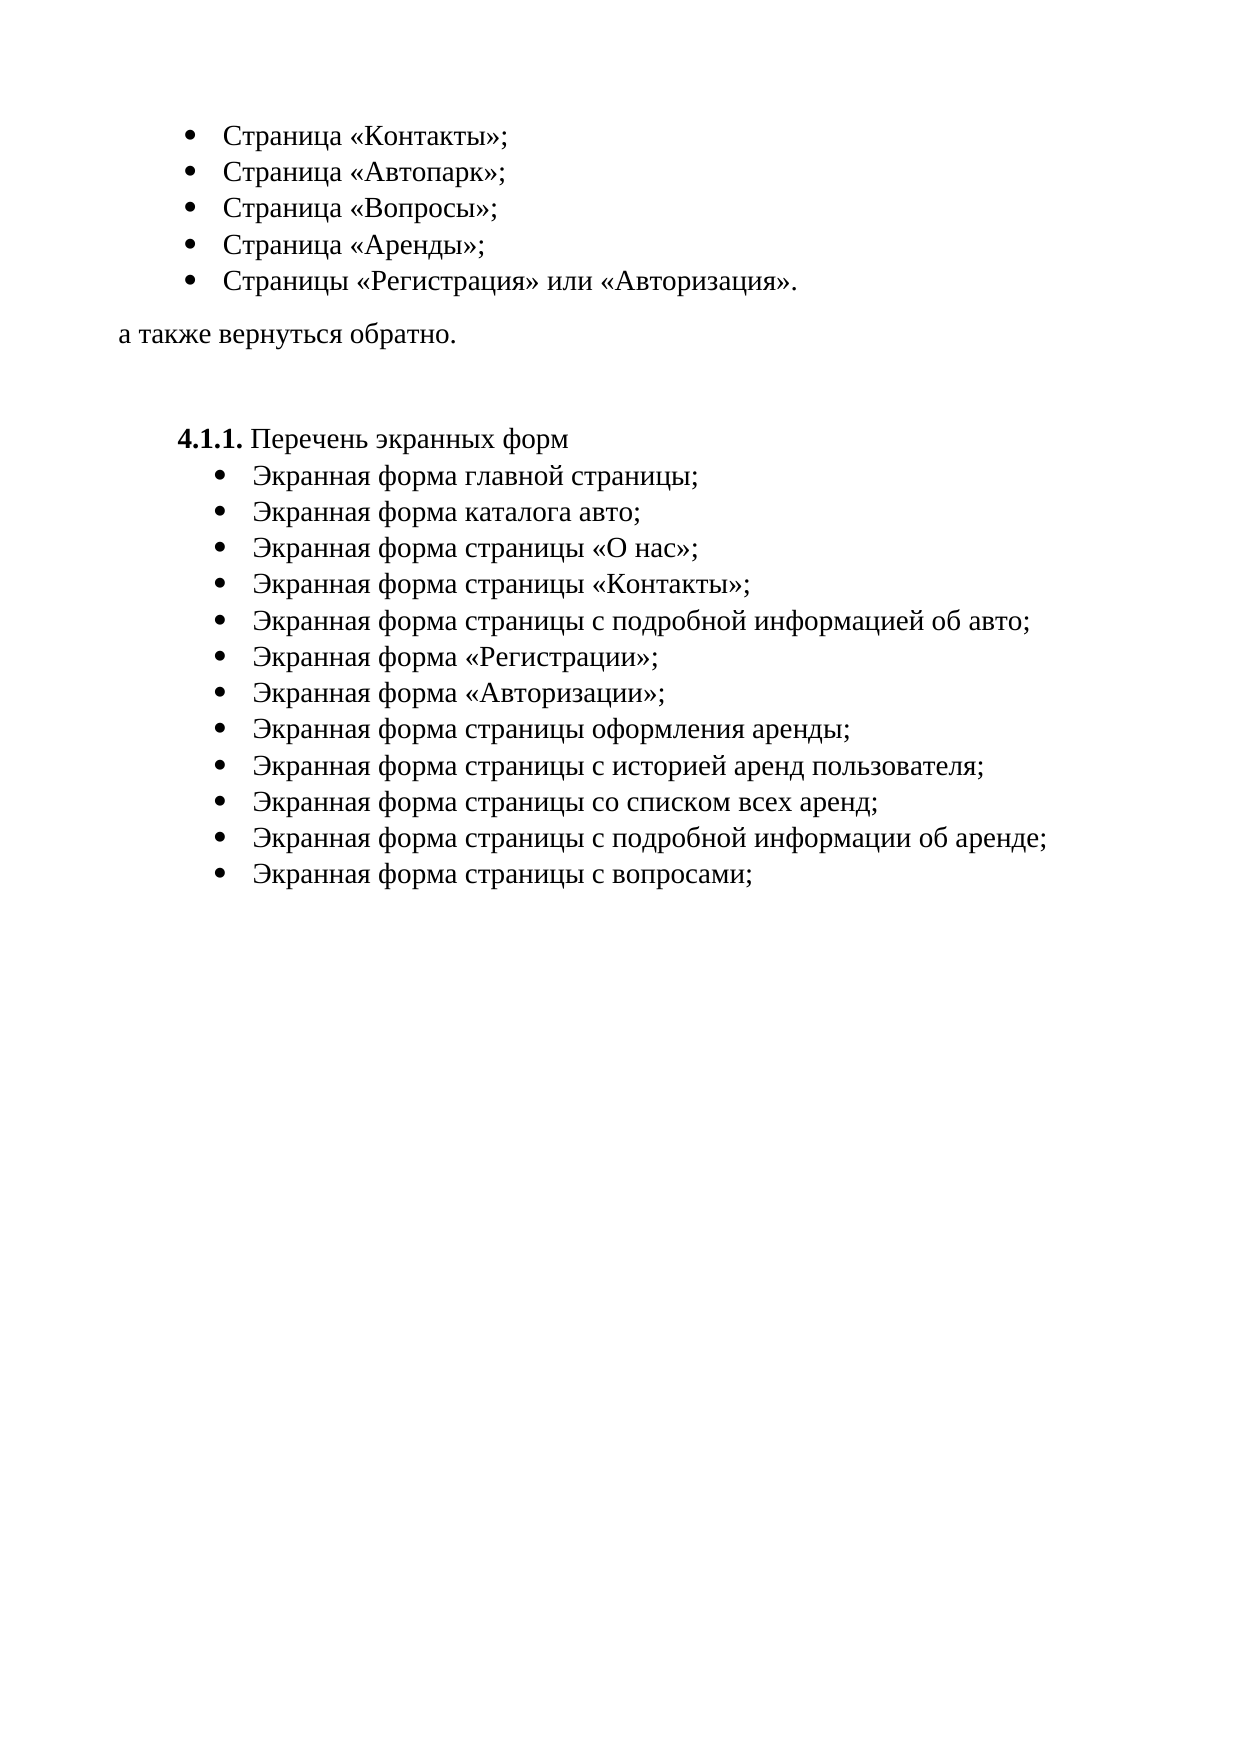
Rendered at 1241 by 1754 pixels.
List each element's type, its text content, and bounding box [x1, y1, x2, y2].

list Экранная форма страницы со списком всех аренд; [215, 784, 1152, 818]
list Экранная форма каталога авто; [215, 494, 1152, 528]
list Экранная форма «Регистрации»; [215, 639, 1152, 673]
list Страница «Аренды»; [185, 227, 1152, 261]
list Экранная форма страницы «О нас»; [215, 530, 1152, 564]
list Экранная форма страницы с подробной информацией об авто; [215, 603, 1152, 636]
list Страница «Автопарк»; [185, 154, 1152, 188]
list Страница «Контакты»; [185, 118, 1152, 152]
list Страница «Вопросы»; [185, 191, 1152, 224]
list Экранная форма главной страницы; [215, 458, 1152, 491]
text а также вернуться обратно. [118, 316, 1152, 349]
list Страницы «Регистрация» или «Авторизация». [185, 263, 1152, 297]
list Экранная форма страницы с подробной информации об аренде; [215, 820, 1152, 854]
list Экранная форма страницы «Контакты»; [215, 567, 1152, 600]
list Экранная форма «Авторизации»; [215, 675, 1152, 709]
subtitle 4.1.1. Перечень экранных форм [177, 422, 1152, 455]
list Экранная форма страницы с историей аренд пользователя; [215, 748, 1152, 781]
list Экранная форма страницы с вопросами; [215, 857, 1152, 890]
list Экранная форма страницы оформления аренды; [215, 712, 1152, 745]
